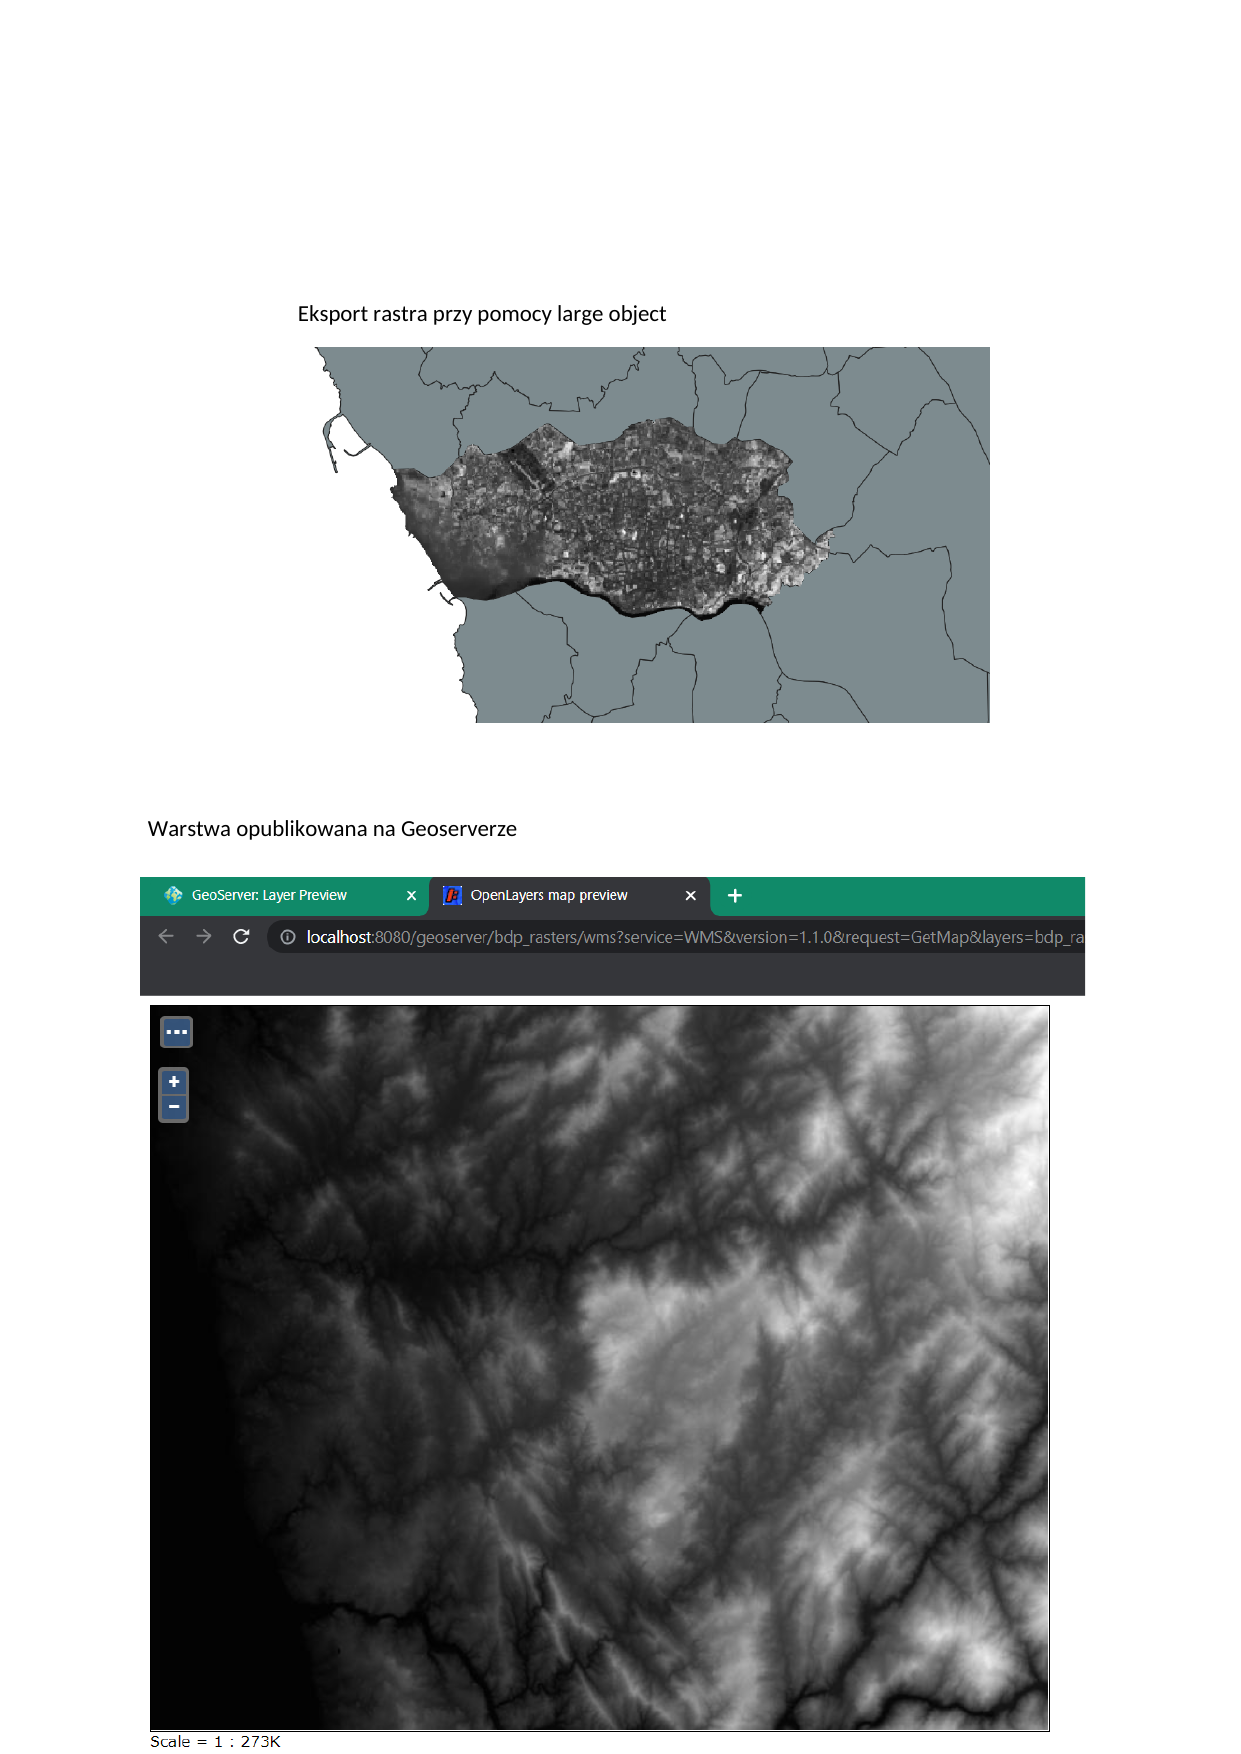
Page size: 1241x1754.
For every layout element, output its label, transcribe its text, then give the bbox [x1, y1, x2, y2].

text Warstwa opublikowana na Geoserverze [148, 814, 1093, 842]
picture [250, 347, 990, 723]
list Eksport rastra przy pomocy large object [298, 299, 1093, 327]
picture [140, 877, 1086, 1754]
